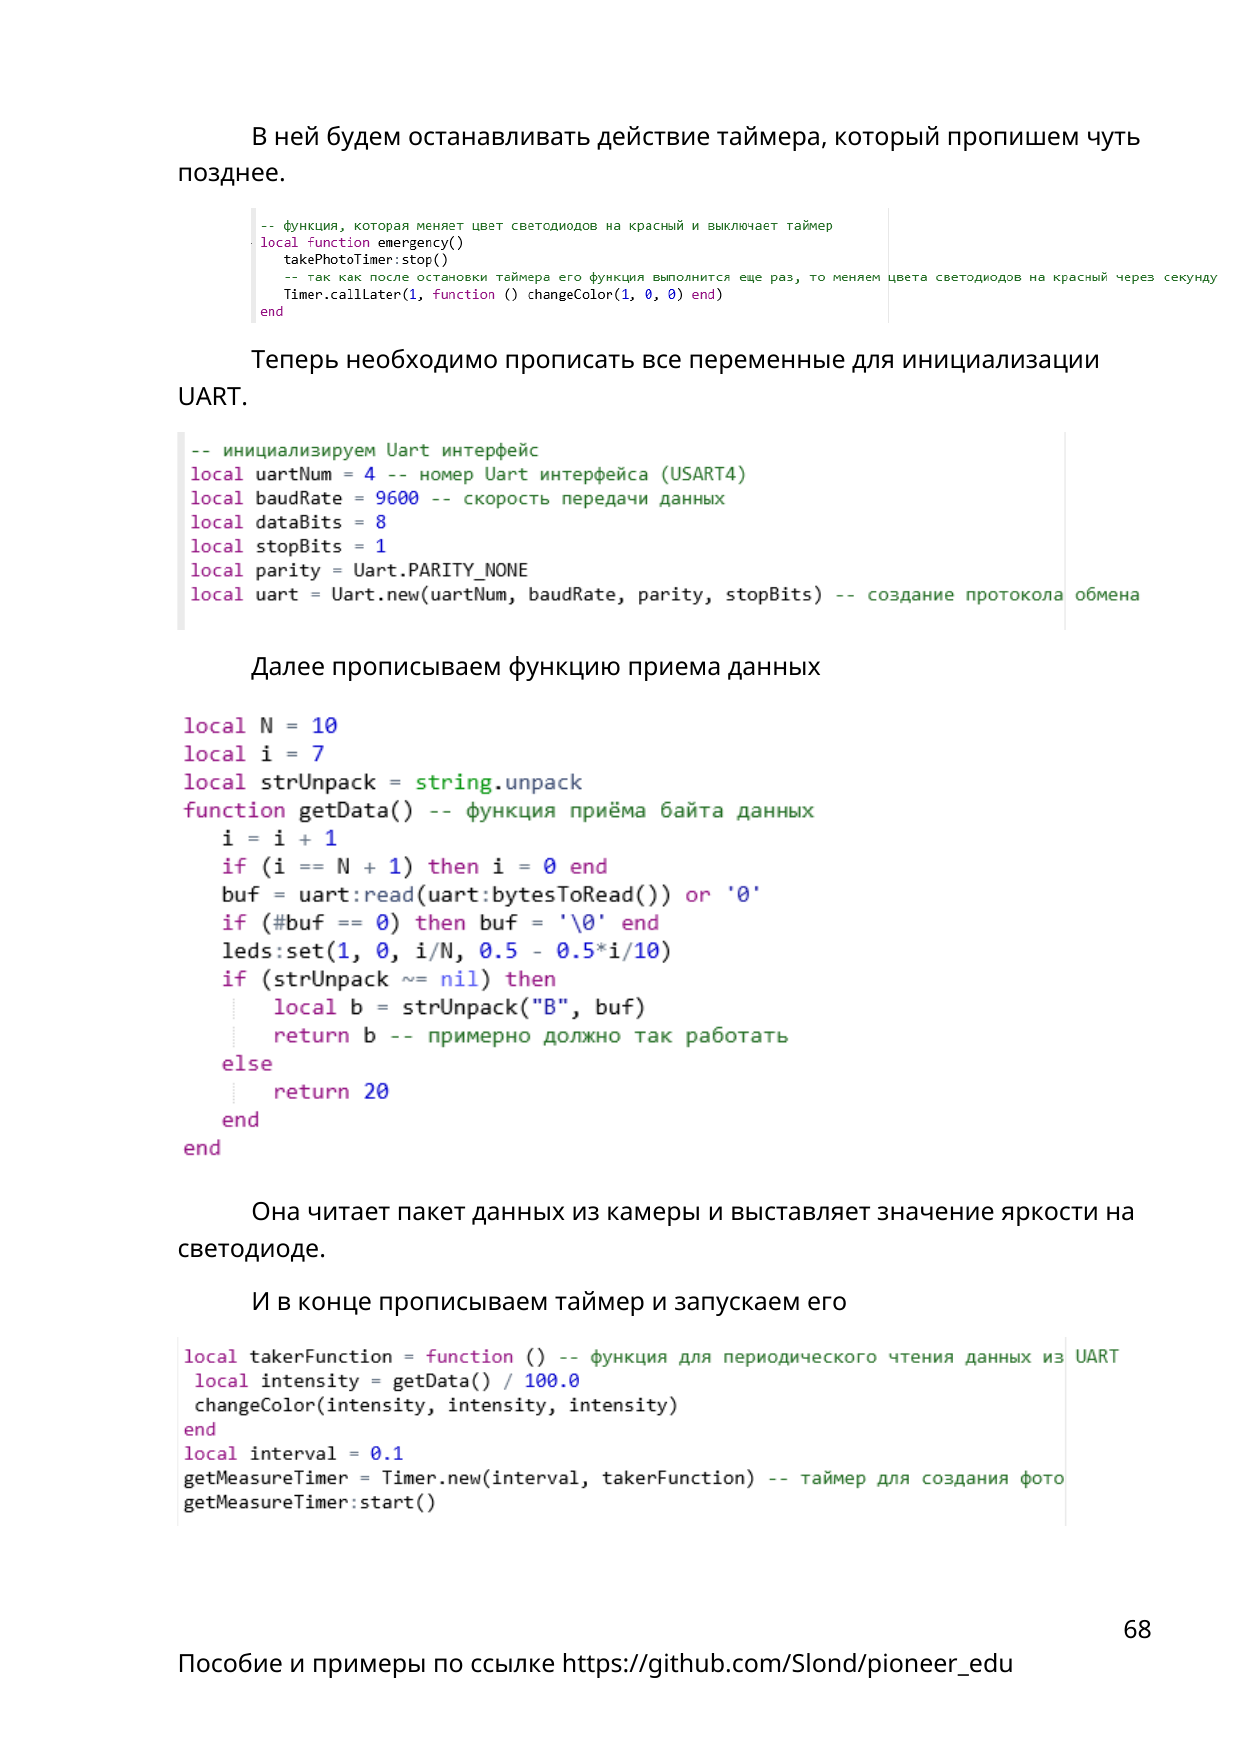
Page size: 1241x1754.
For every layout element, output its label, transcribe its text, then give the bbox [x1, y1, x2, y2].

text В ней будем останавливать действие таймера, который пропишем чуть позднее. [177, 118, 1152, 189]
text И в конце прописываем таймер и запускаем его [177, 1284, 1152, 1318]
picture [251, 208, 1226, 323]
picture [177, 1337, 1152, 1526]
picture [177, 432, 1152, 630]
text Теперь необходимо прописать все переменные для инициализации UART. [177, 342, 1152, 413]
text Она читает пакет данных из камеры и выставляет значение яркости на светодиоде. [177, 1193, 1152, 1264]
picture [177, 702, 832, 1174]
text Далее прописываем функцию приема данных [177, 649, 1152, 683]
